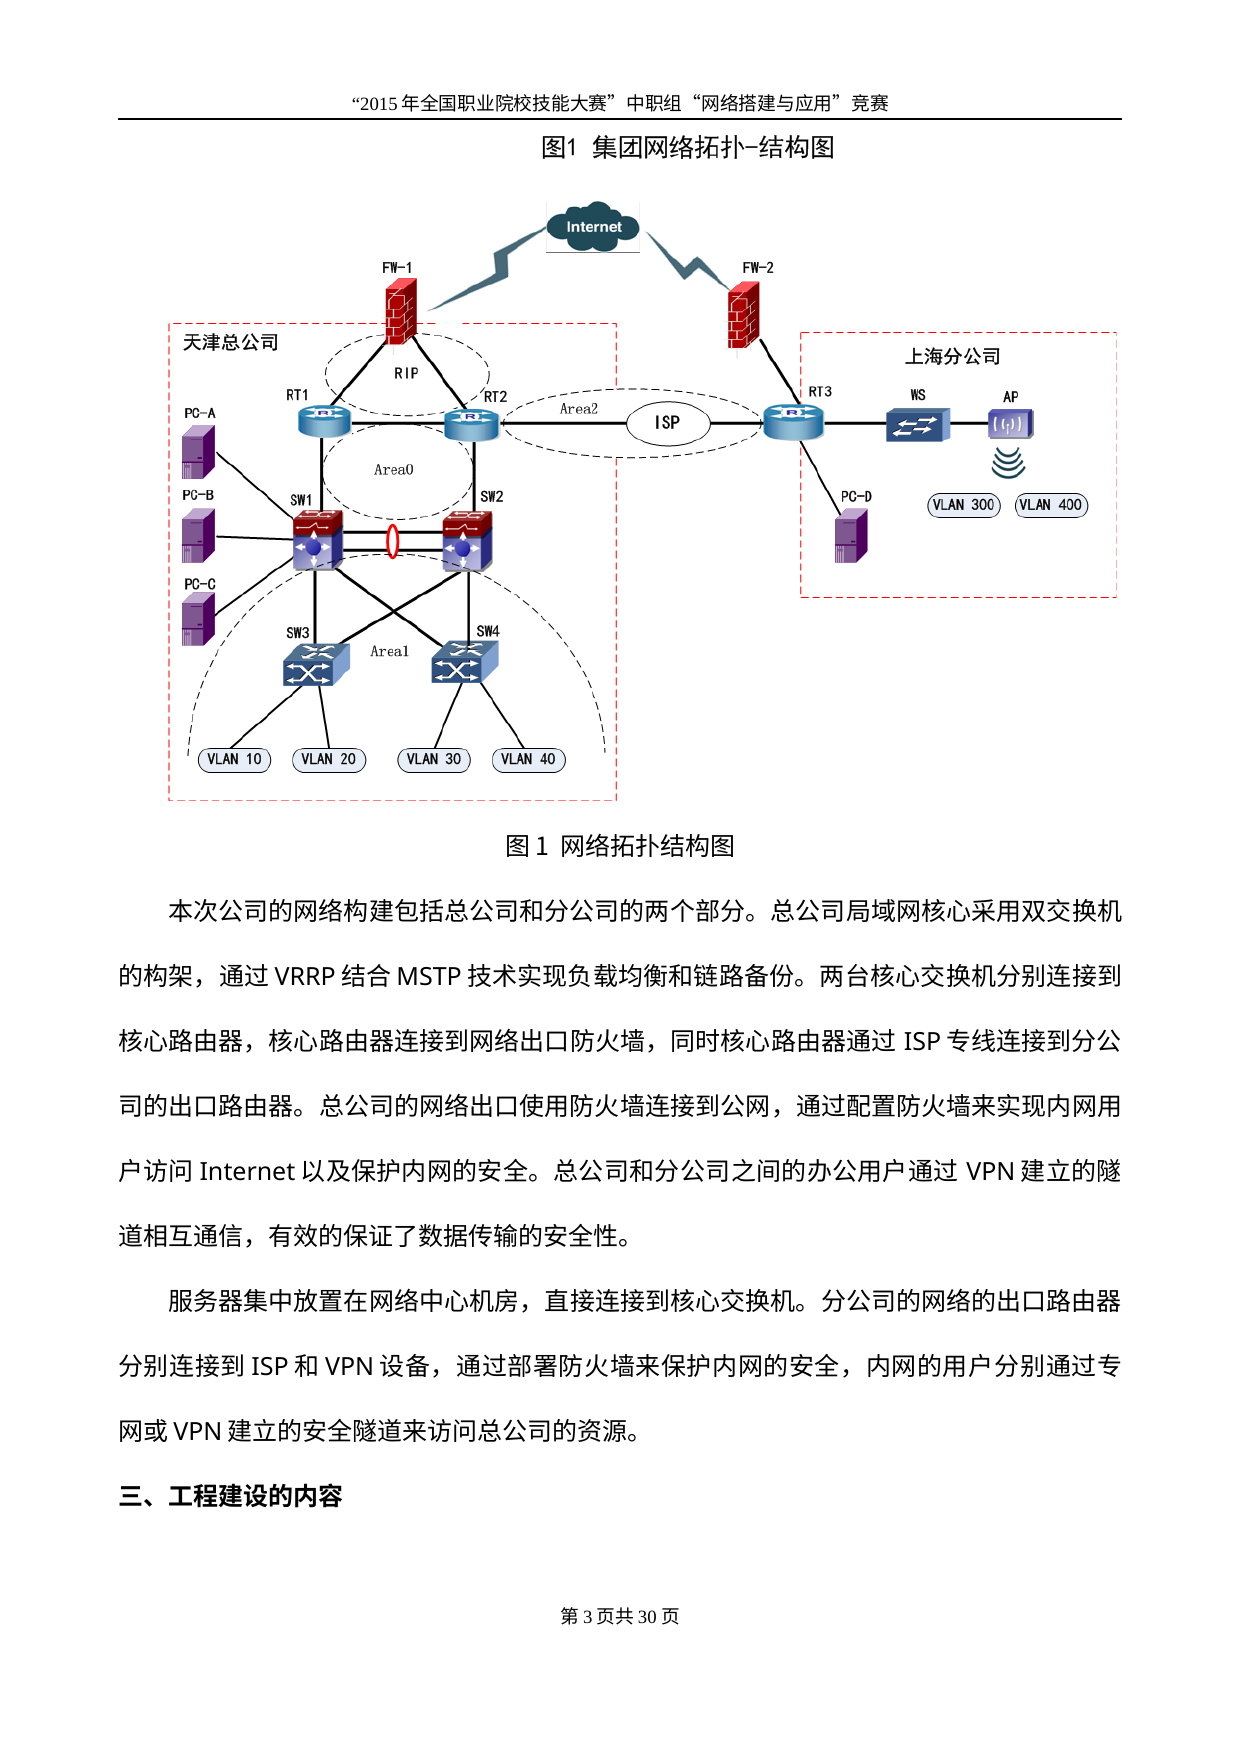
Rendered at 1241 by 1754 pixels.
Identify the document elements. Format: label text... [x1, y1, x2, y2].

text 图1 网络拓扑结构图 [118, 812, 1122, 877]
picture [168, 129, 1117, 801]
subtitle 三、工程建设的内容 [118, 1462, 1122, 1527]
text 本次公司的网络构建包括总公司和分公司的两个部分。总公司局域网核心采用双交换机的构架，通过VRRP结合MSTP技术实现负载均衡和链路备份。两台核心交换机分别连接到核心路由器，核心路由器连接到网络出口防火墙，同时核心路由器通过ISP专线连接到分公司的出口路由器。总公司的网络出口使用防火墙连接到公网，通过配置防火墙来实现内网用户访问Internet以及保护内网的安全。总公司和分公司之间的办公用户通过VPN建立的隧道相互通信，有效的保证了数据传输的安全性。 [118, 877, 1122, 1267]
text 服务器集中放置在网络中心机房，直接连接到核心交换机。分公司的网络的出口路由器分别连接到ISP和VPN设备，通过部署防火墙来保护内网的安全，内网的用户分别通过专网或VPN建立的安全隧道来访问总公司的资源。 [118, 1267, 1122, 1462]
